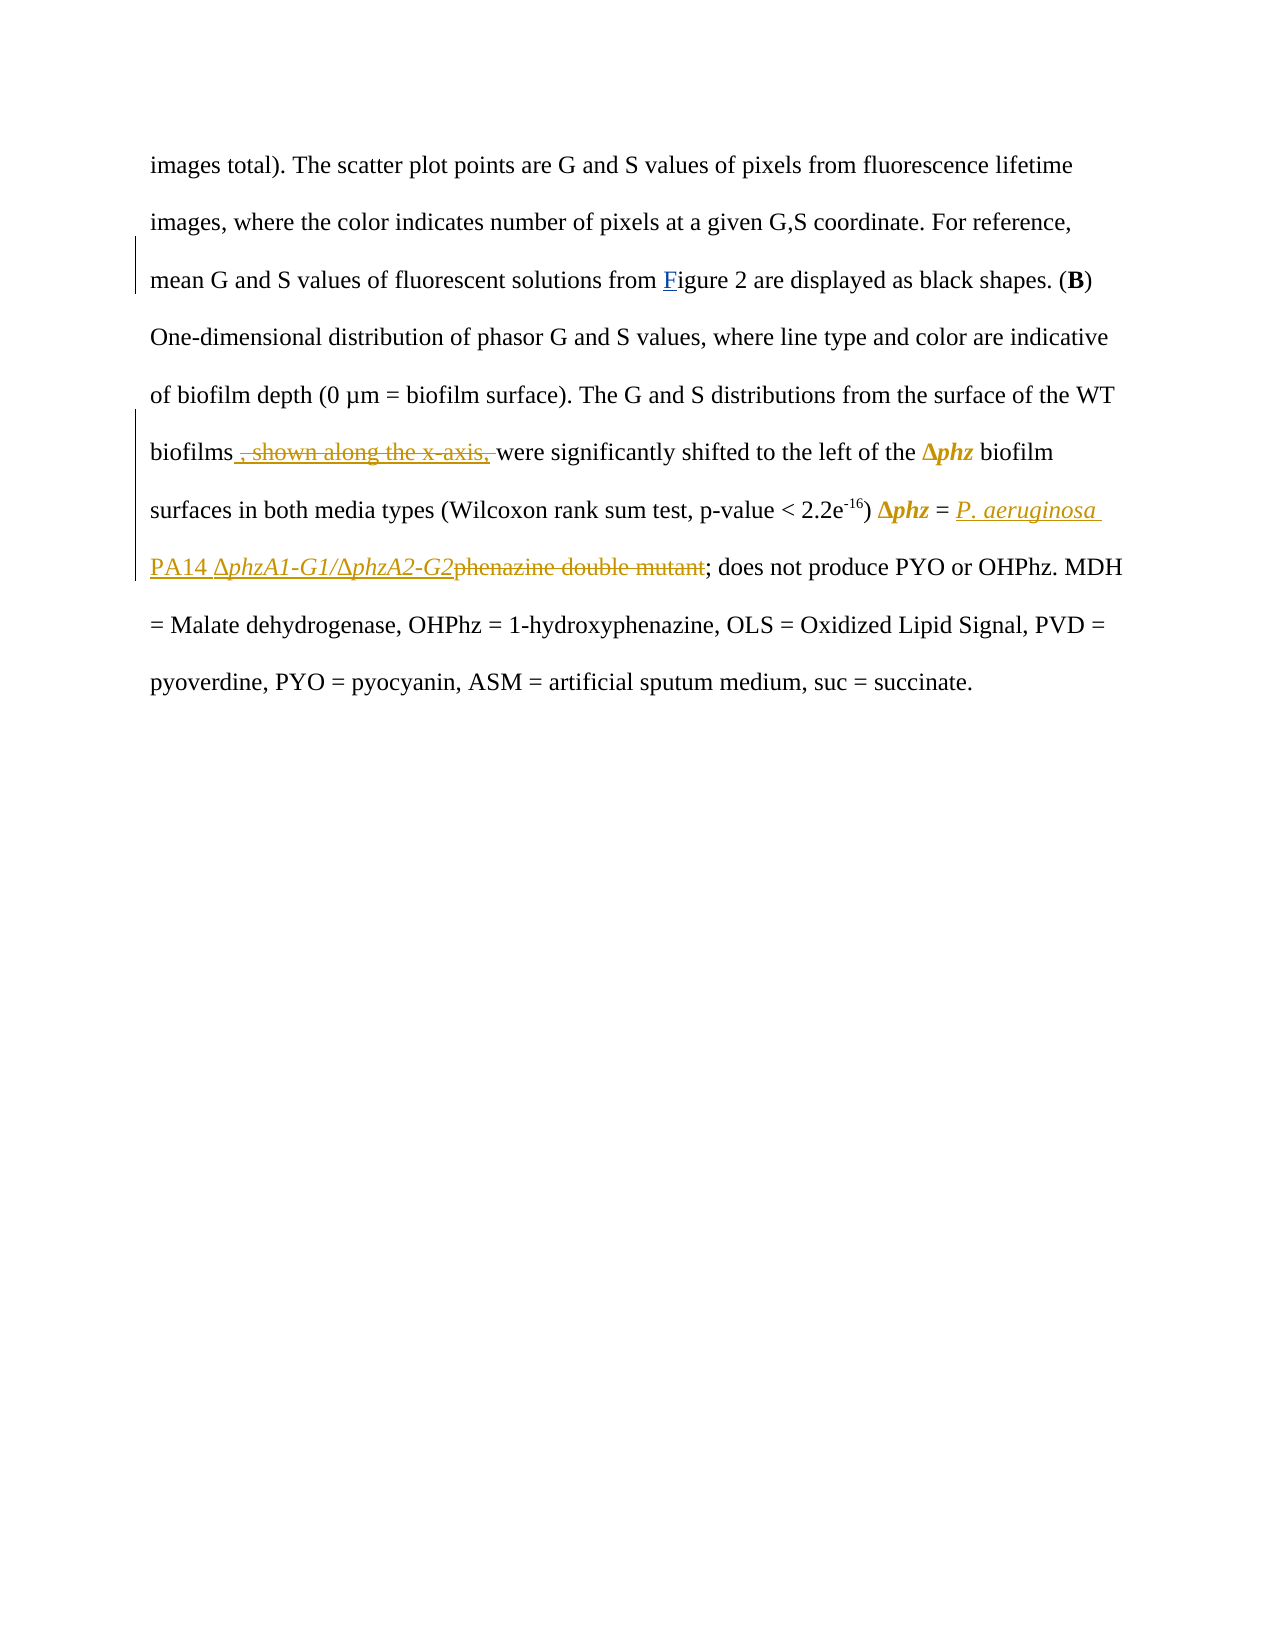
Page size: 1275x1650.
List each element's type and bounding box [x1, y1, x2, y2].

text [150, 150, 1125, 696]
